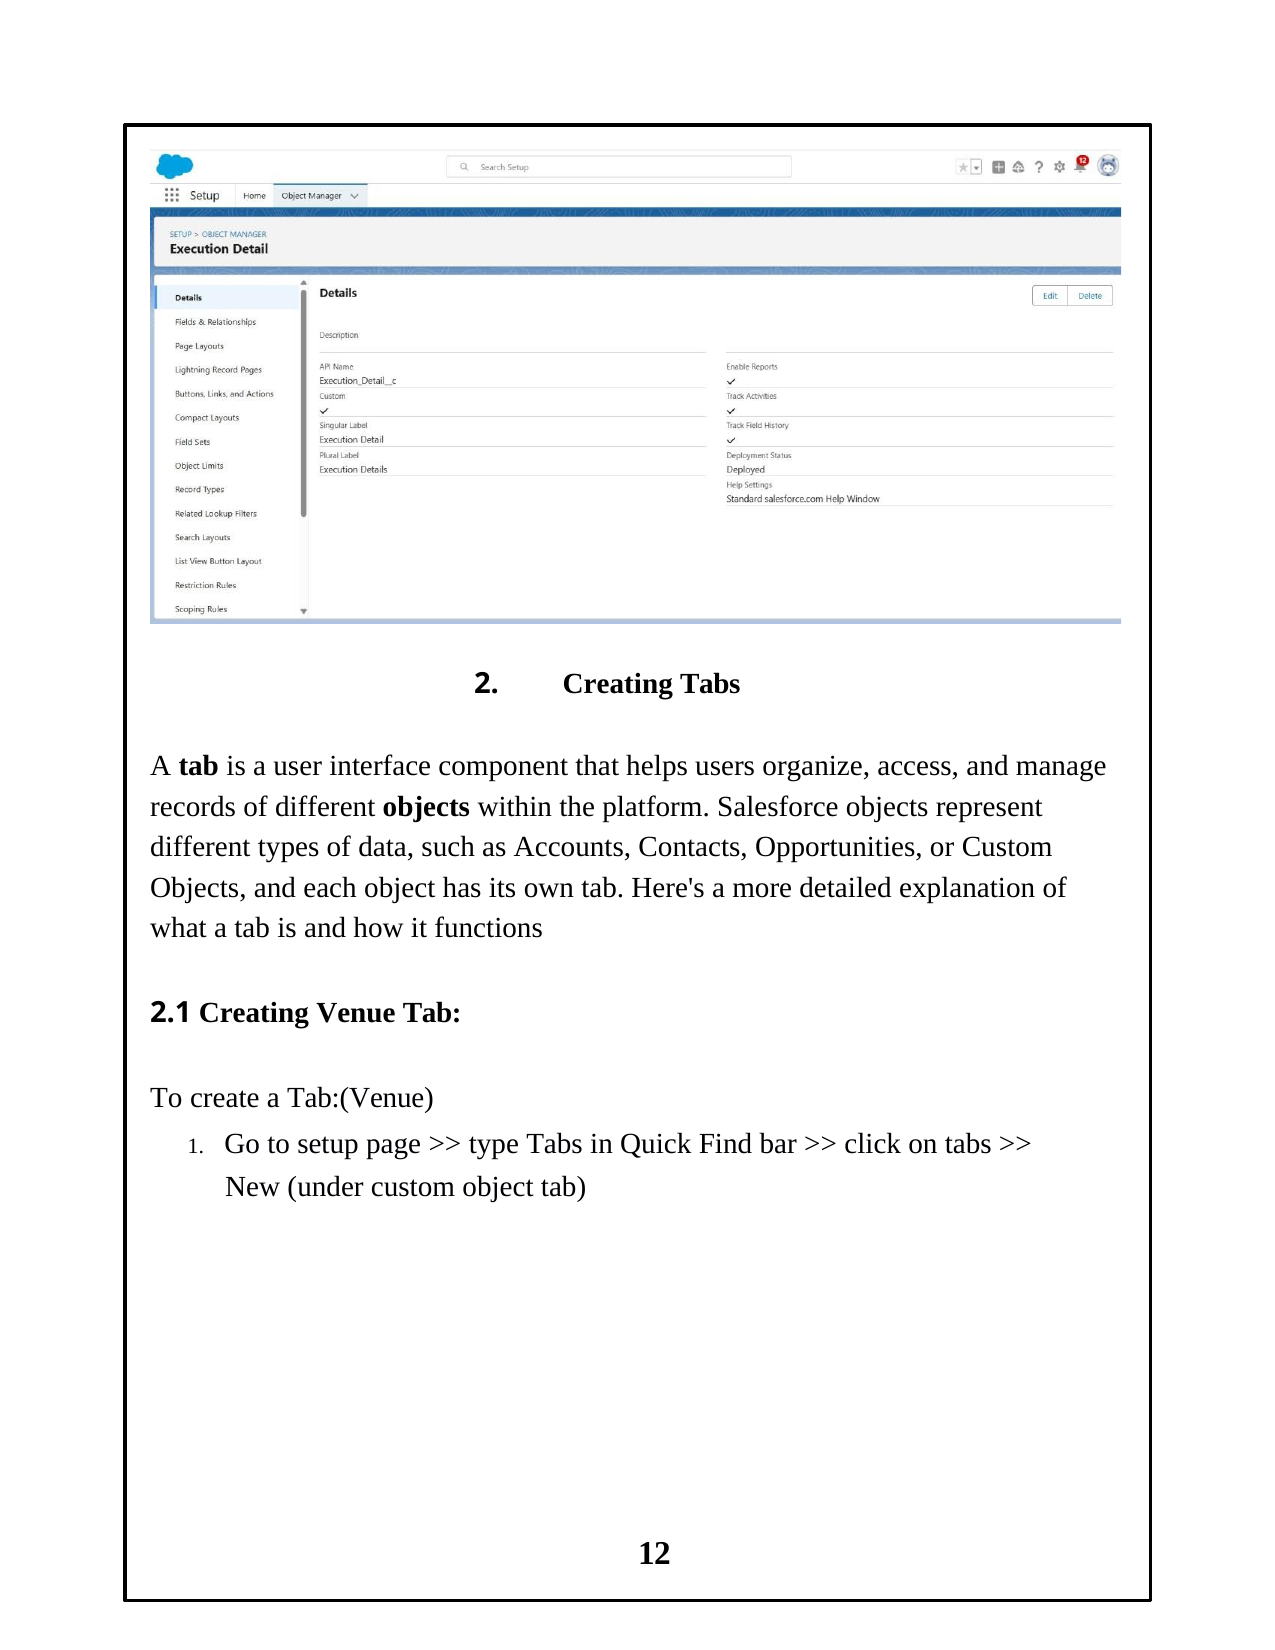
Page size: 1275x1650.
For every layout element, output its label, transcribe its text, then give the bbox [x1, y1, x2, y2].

text A tab is a user interface component that helps users organize, access, and manage records of different objects within the platform. Salesforce objects represent different types of data, such as Accounts, Contacts, Opportunities, or Custom Objects, and each object has its own tab. Here's a more detailed explanation of what a tab is and how it functions [150, 748, 1124, 944]
text To create a Tab:(Venue) [150, 1081, 1190, 1114]
subtitle 12 [112, 1533, 1196, 1572]
subtitle Creating Venue Tab: [150, 991, 1190, 1031]
picture [150, 149, 1122, 624]
list Go to setup page >> type Tabs in Quick Find bar >> click on tabs >> New (under custom object tab) [187, 1126, 1078, 1203]
subtitle Creating Tabs [474, 662, 1190, 702]
